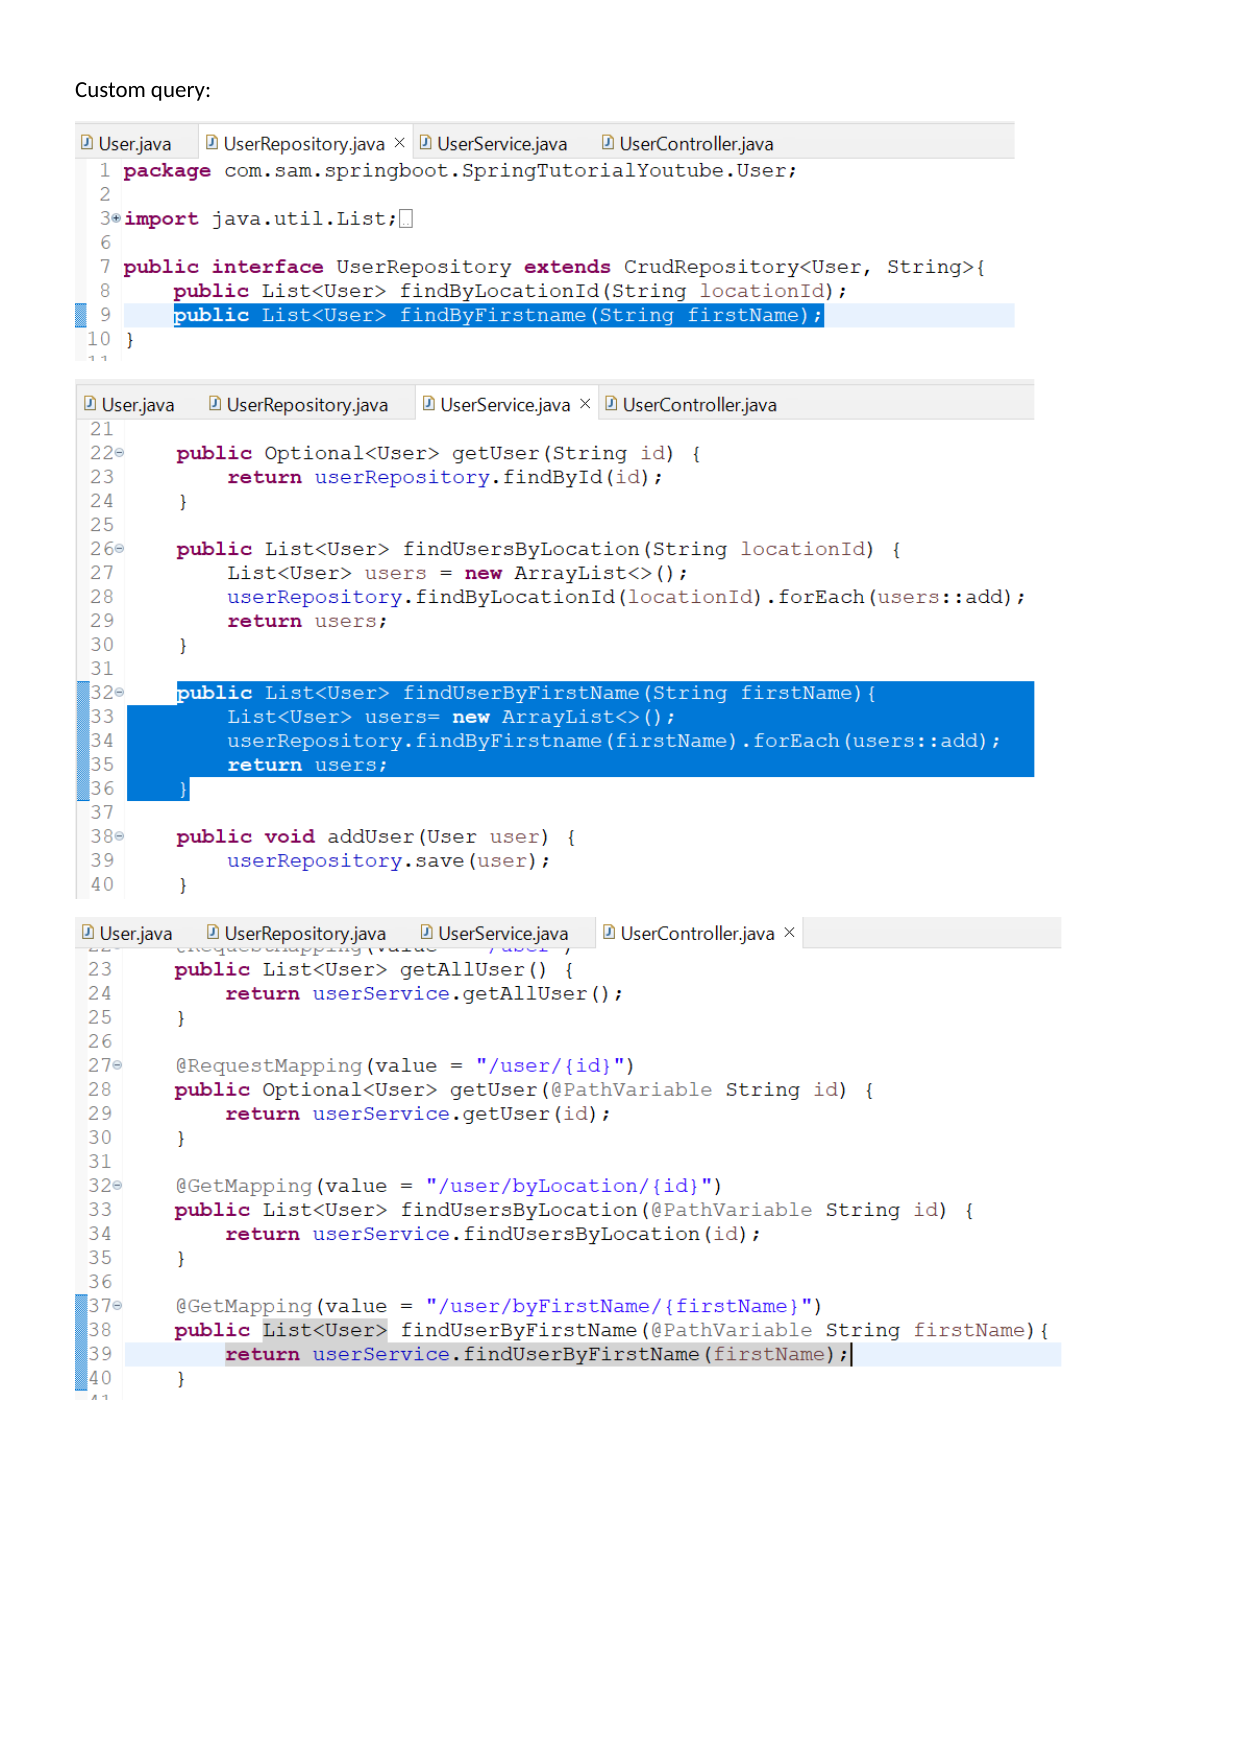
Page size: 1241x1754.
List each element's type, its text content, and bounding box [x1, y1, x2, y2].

picture [75, 917, 1062, 1400]
picture [75, 121, 1015, 361]
text Custom query: [75, 75, 1165, 103]
picture [75, 379, 1035, 899]
